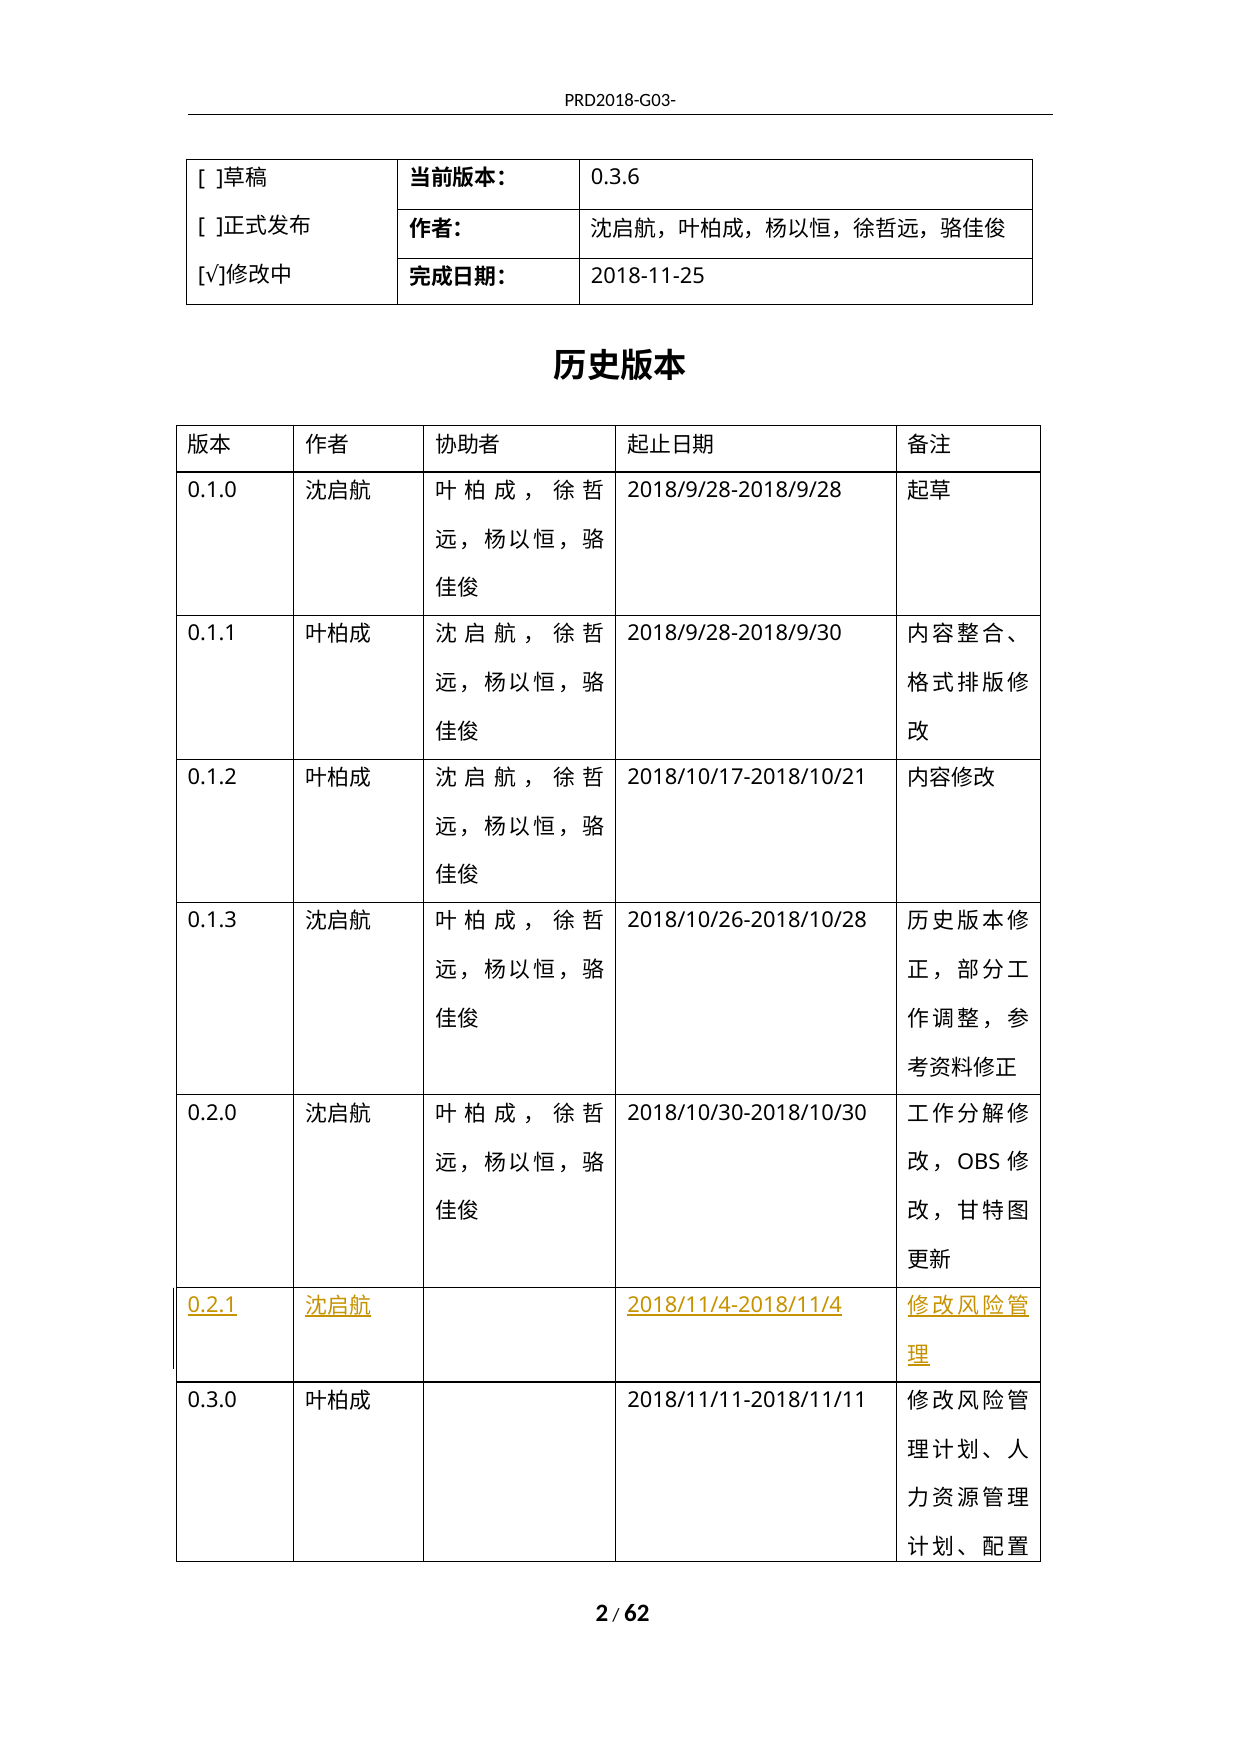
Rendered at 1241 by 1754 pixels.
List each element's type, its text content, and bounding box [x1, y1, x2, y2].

table_cell 沈启航 [294, 473, 423, 615]
table_cell 叶柏成 [294, 616, 423, 758]
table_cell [616, 1383, 896, 1561]
table_cell 完成日期： [398, 259, 579, 304]
table_cell [897, 1288, 1040, 1381]
table_header 协助者 [424, 426, 615, 471]
table_cell 起草 [897, 473, 1040, 615]
table_header 版本 [177, 426, 293, 471]
table_cell 叶柏成，徐哲远，杨以恒，骆佳俊 [424, 903, 615, 1094]
table_header 起止日期 [616, 426, 896, 471]
table_cell 内容整合、格式排版修改 [897, 616, 1040, 758]
table_cell 0.3.6 [580, 160, 1032, 209]
table_cell 0.2.0 [177, 1095, 293, 1287]
table_cell [177, 1288, 293, 1381]
table_cell 2018/9/28-2018/9/28 [616, 473, 896, 615]
table_cell 叶柏成，徐哲远，杨以恒，骆佳俊 [424, 473, 615, 615]
table_cell 2018/10/26-2018/10/28 [616, 903, 896, 1094]
table_cell 沈启航，叶柏成，杨以恒，徐哲远，骆佳俊 [580, 210, 1032, 258]
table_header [187, 160, 397, 304]
table_cell 叶柏成 [294, 760, 423, 902]
table_cell [424, 1288, 615, 1381]
table_cell 沈启航 [294, 903, 423, 1094]
table_header 备注 [897, 426, 1040, 471]
table_cell 0.1.1 [177, 616, 293, 758]
table_cell 2018/10/30-2018/10/30 [616, 1095, 896, 1287]
table_cell 2018/9/28-2018/9/30 [616, 616, 896, 758]
table_cell 0.3.0 [177, 1383, 293, 1561]
table_header 作者 [294, 426, 423, 471]
table_cell 0.1.0 [177, 473, 293, 615]
table_cell 沈启航，徐哲远，杨以恒，骆佳俊 [424, 760, 615, 902]
table_cell 叶柏成 [294, 1383, 423, 1561]
table_cell 2018-11-25 [580, 259, 1032, 304]
table_cell 沈启航 [294, 1095, 423, 1287]
subtitle 历史版本 [187, 330, 1053, 395]
table_cell 0.1.3 [177, 903, 293, 1094]
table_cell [897, 1383, 1040, 1561]
table_cell 工作分解修改，OBS修改，甘特图更新 [897, 1095, 1040, 1287]
table_cell 2018/10/17-2018/10/21 [616, 760, 896, 902]
table_cell 历史版本修正，部分工作调整，参考资料修正 [897, 903, 1040, 1094]
table_cell [616, 1288, 896, 1381]
table_cell 内容修改 [897, 760, 1040, 902]
table_cell 当前版本： [398, 160, 579, 209]
table_cell [294, 1288, 423, 1381]
table_cell 沈启航，徐哲远，杨以恒，骆佳俊 [424, 616, 615, 758]
table_cell 作者： [398, 210, 579, 258]
table_cell 叶柏成，徐哲远，杨以恒，骆佳俊 [424, 1095, 615, 1287]
table_cell [424, 1383, 615, 1561]
table_cell 0.1.2 [177, 760, 293, 902]
